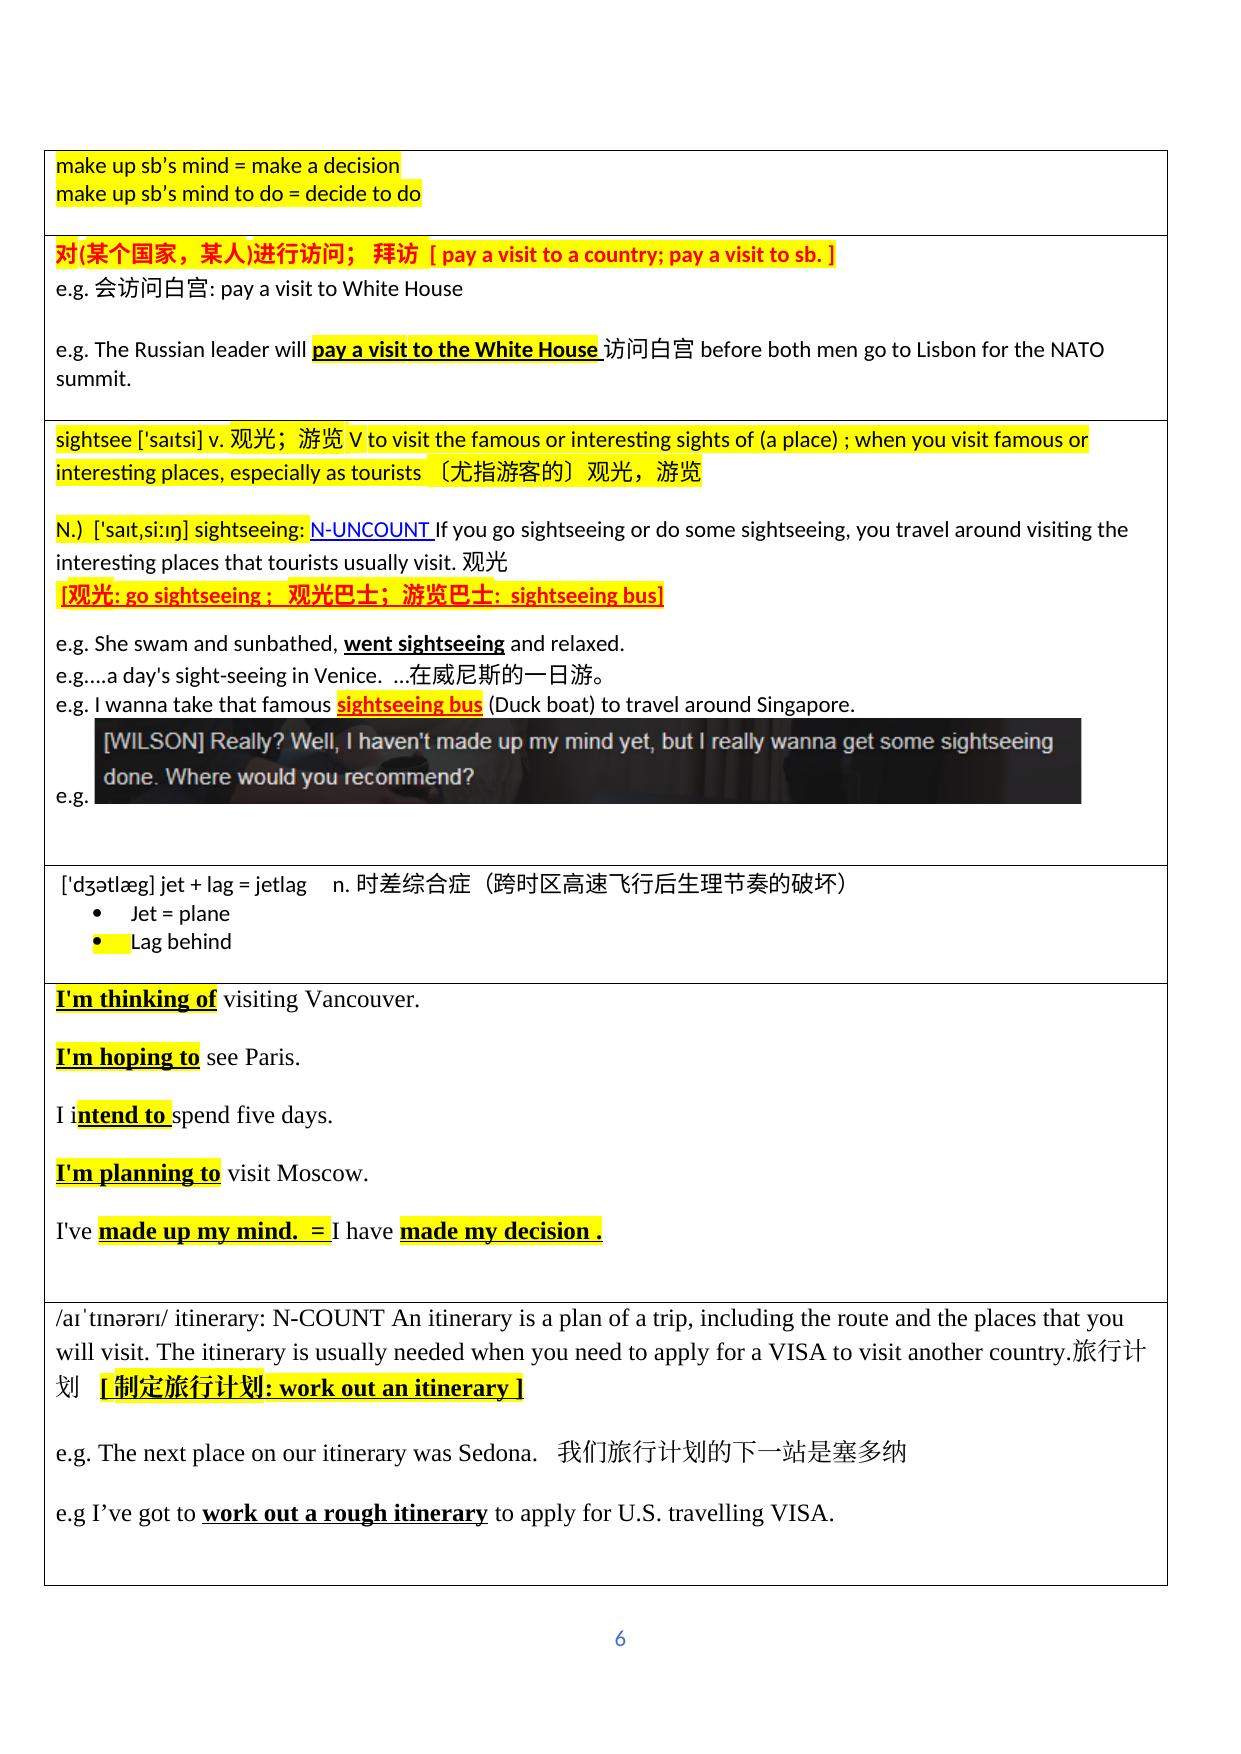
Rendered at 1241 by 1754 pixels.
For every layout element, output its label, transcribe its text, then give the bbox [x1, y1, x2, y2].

table_cell I'm thinking of visiting Vancouver. I'm hoping to see Paris. I intend to spend five days. I'm planning to visit Moscow. I've made up my mind. = I have made my decision . [45, 984, 1167, 1302]
table_cell make up sb’s mind = make a decision make up sb’s mind to do = decide to do [45, 151, 1167, 235]
picture [94, 718, 1082, 804]
table_cell 对(某个国家，某人)进行访问； 拜访 [ pay a visit to a country; pay a visit to sb. ] e.g. 会访问白宫: pay a visit to White House e.g. The Russian leader will pay a visit to the White House 访问白宫 before both men go to Lisbon for the NATO summit. [45, 236, 1167, 420]
table_cell sightsee ['saɪtsi] v. 观光；游览V to visit the famous or interesting sights of (a place) ; when you visit famous or interesting places, especially as tourists 〔尤指游客的〕观光，游览 N.) ['saɪt‚siːɪŋ] sightseeing: N-UNCOUNT If you go sightseeing or do some sightseeing, you travel around visiting the interesting places that tourists usually visit. 观光 [观光: go sightseeing ; 观光巴士；游览巴士: sightseeing bus] e.g. She swam and sunbathed, went sightseeing and relaxed. e.g....a day's sight-seeing in Venice. …在威尼斯的一日游。 e.g. I wanna take that famous sightseeing bus (Duck boat) to travel around Singapore. e.g. [45, 421, 1167, 865]
table_cell /aɪˈtɪnərərɪ/ itinerary: N-COUNT An itinerary is a plan of a trip, including the route and the places that you will visit. The itinerary is usually needed when you need to apply for a VISA to visit another country.旅行计划 [ 制定旅行计划: work out an itinerary ] e.g. The next place on our itinerary was Sedona. 我们旅行计划的下一站是塞多纳 e.g I’ve got to work out a rough itinerary to apply for U.S. travelling VISA. [45, 1303, 1167, 1584]
table_cell ['dʒətlæg] jet + lag = jetlag n. 时差综合症（跨时区高速飞行后生理节奏的破坏） Jet = plane Lag behind [45, 866, 1167, 983]
